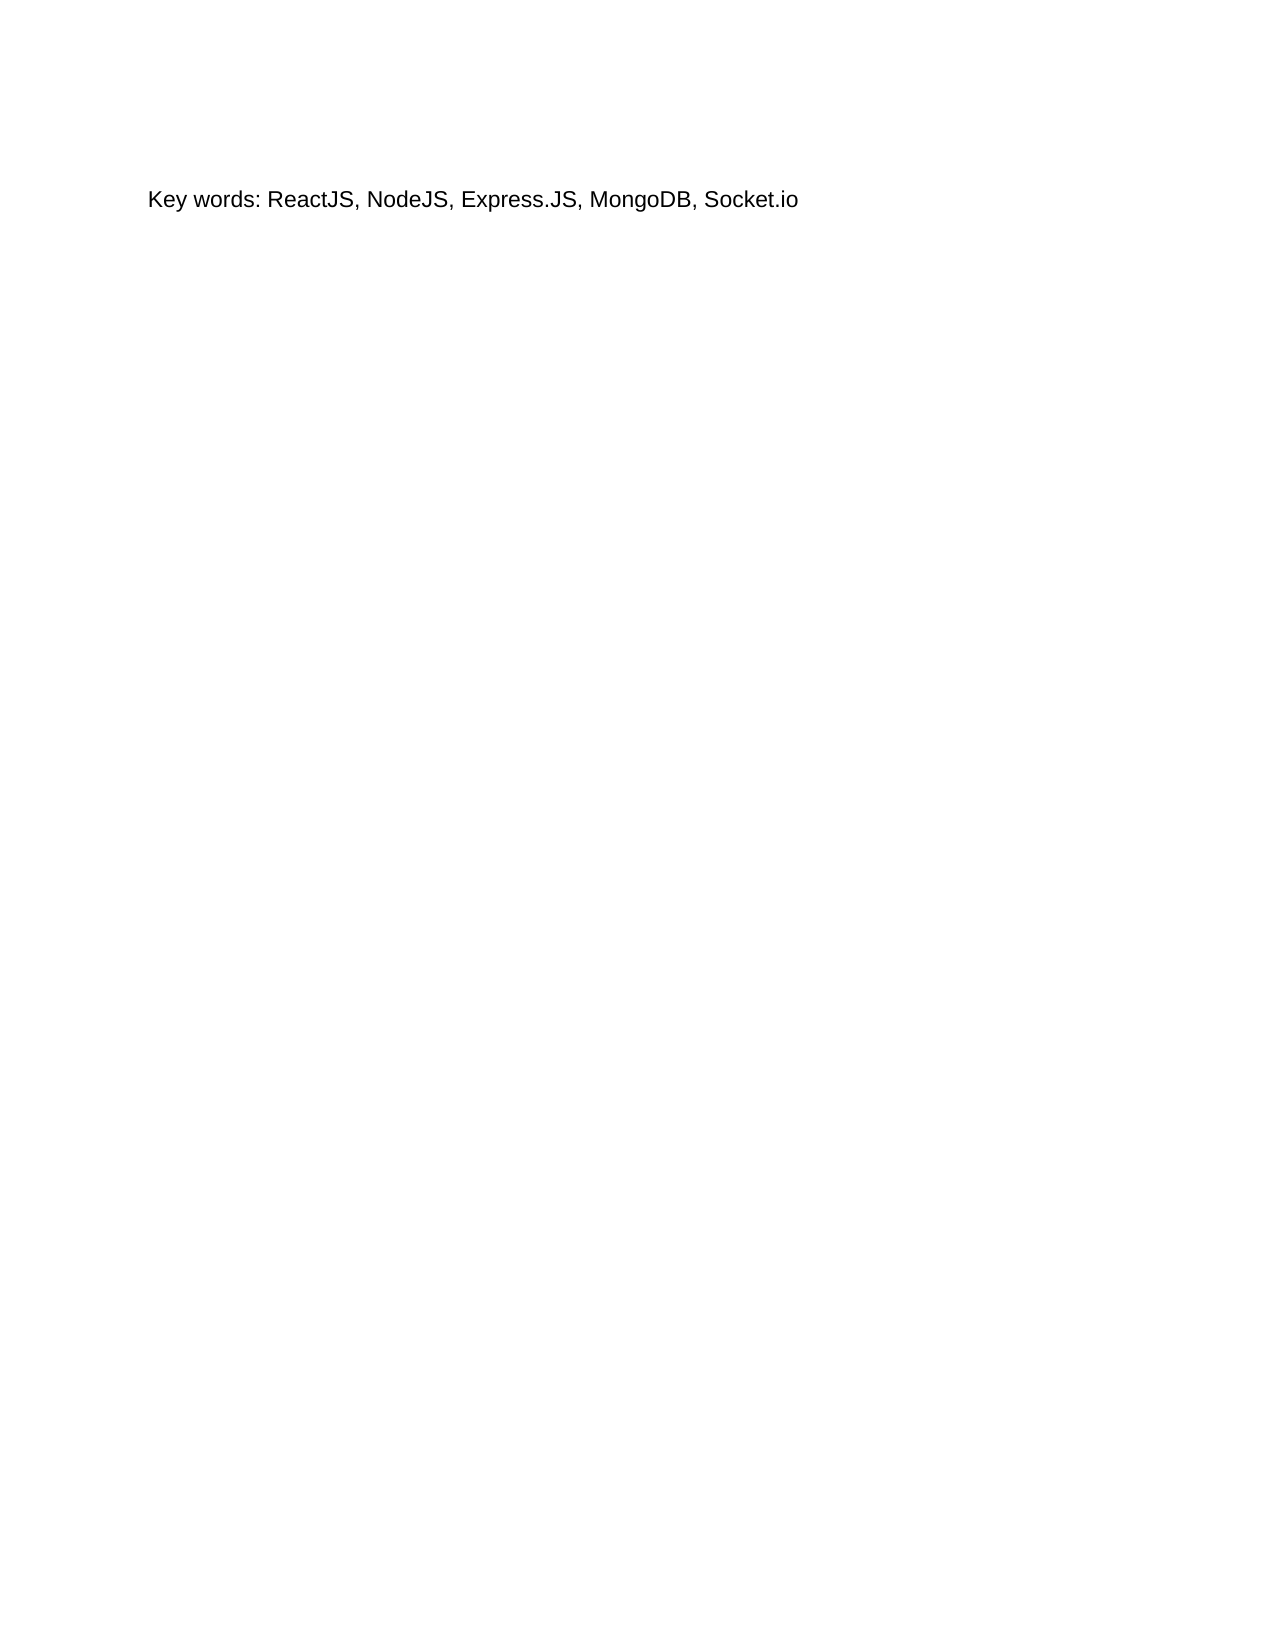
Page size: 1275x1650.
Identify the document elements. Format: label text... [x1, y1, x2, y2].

text Key words: ReactJS, NodeJS, Express.JS, MongoDB, Socket.io [148, 186, 1040, 213]
